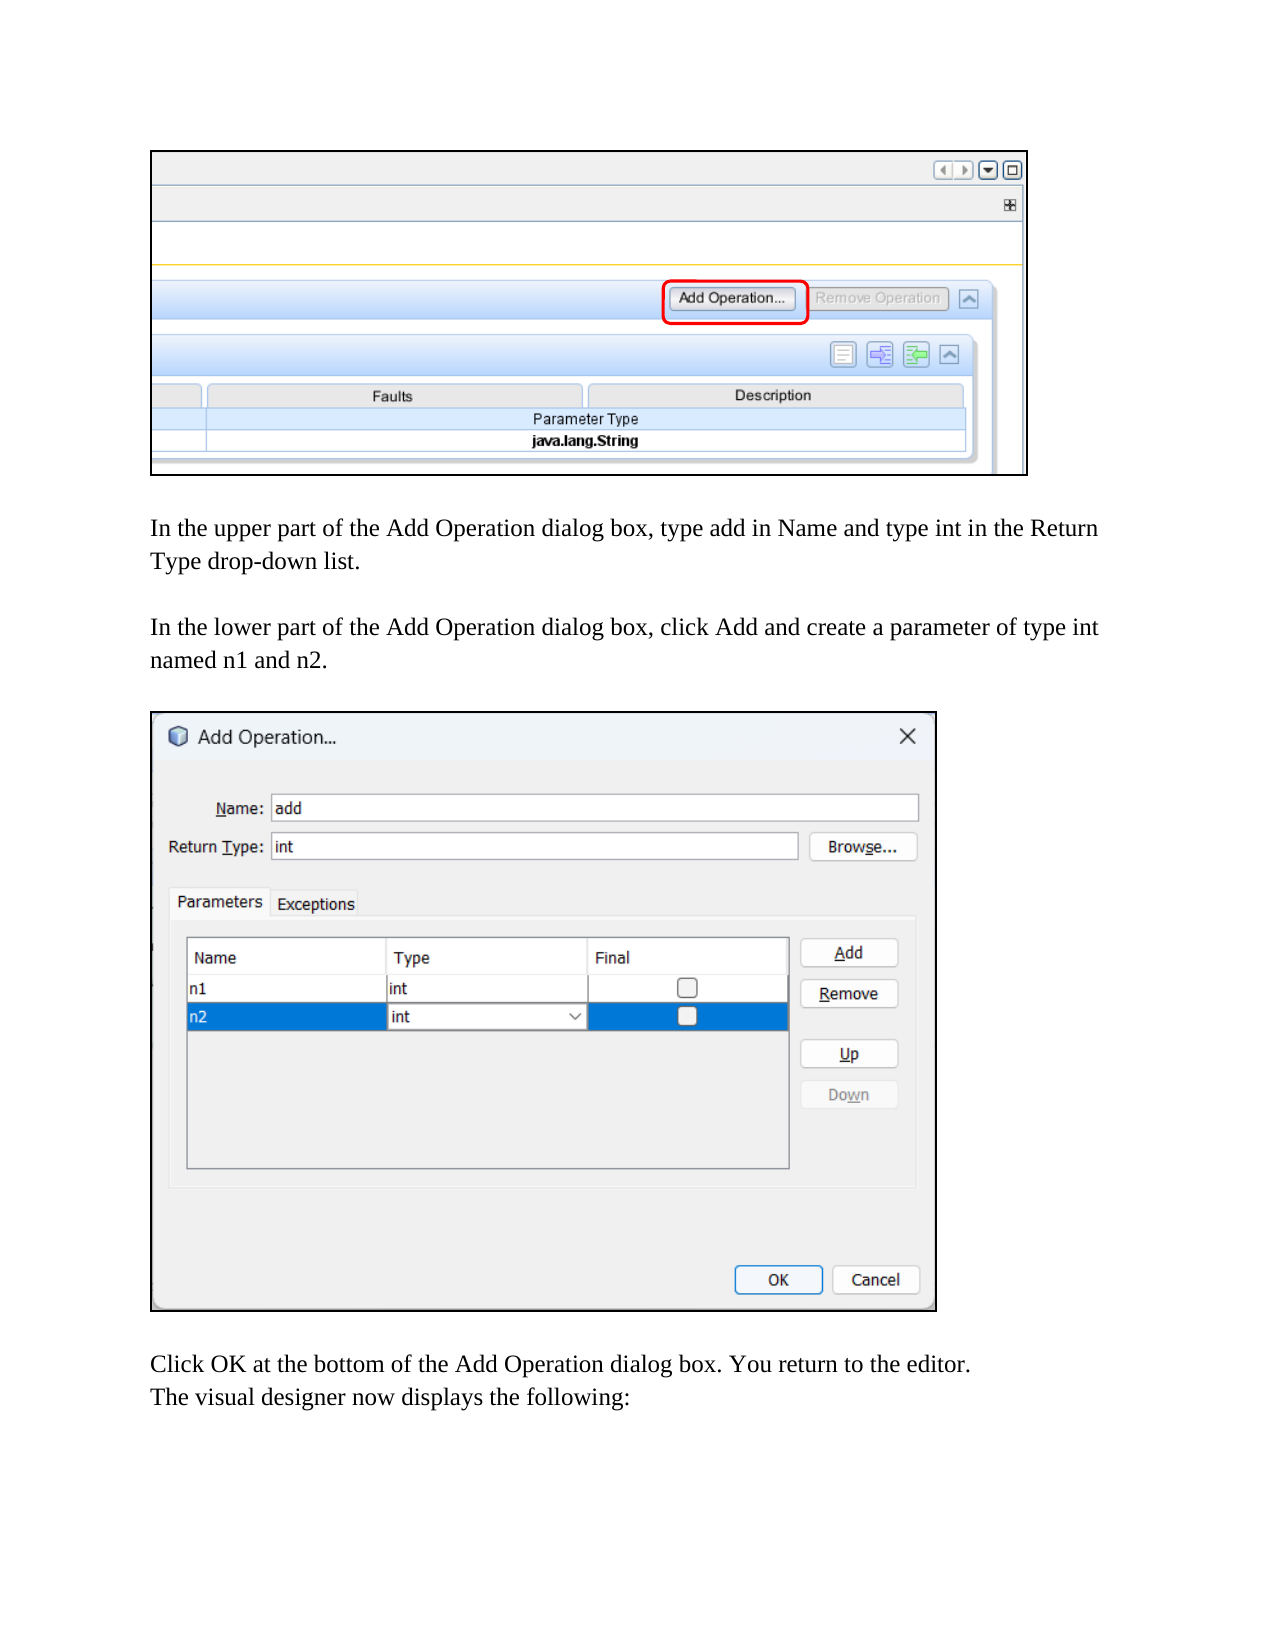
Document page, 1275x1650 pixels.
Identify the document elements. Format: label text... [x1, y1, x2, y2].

text Click OK at the bottom of the Add Operation dialog box. You return to the editor. [150, 1349, 1125, 1378]
text The visual designer now displays the following: [150, 1382, 1125, 1411]
text In the upper part of the Add Operation dialog box, type add in Name and type int in the Return Type drop-down list. [150, 513, 1125, 574]
picture [152, 713, 935, 1310]
text In the lower part of the Add Operation dialog box, click Add and create a parameter of type int named n1 and n2. [150, 612, 1125, 673]
picture [152, 152, 1026, 474]
